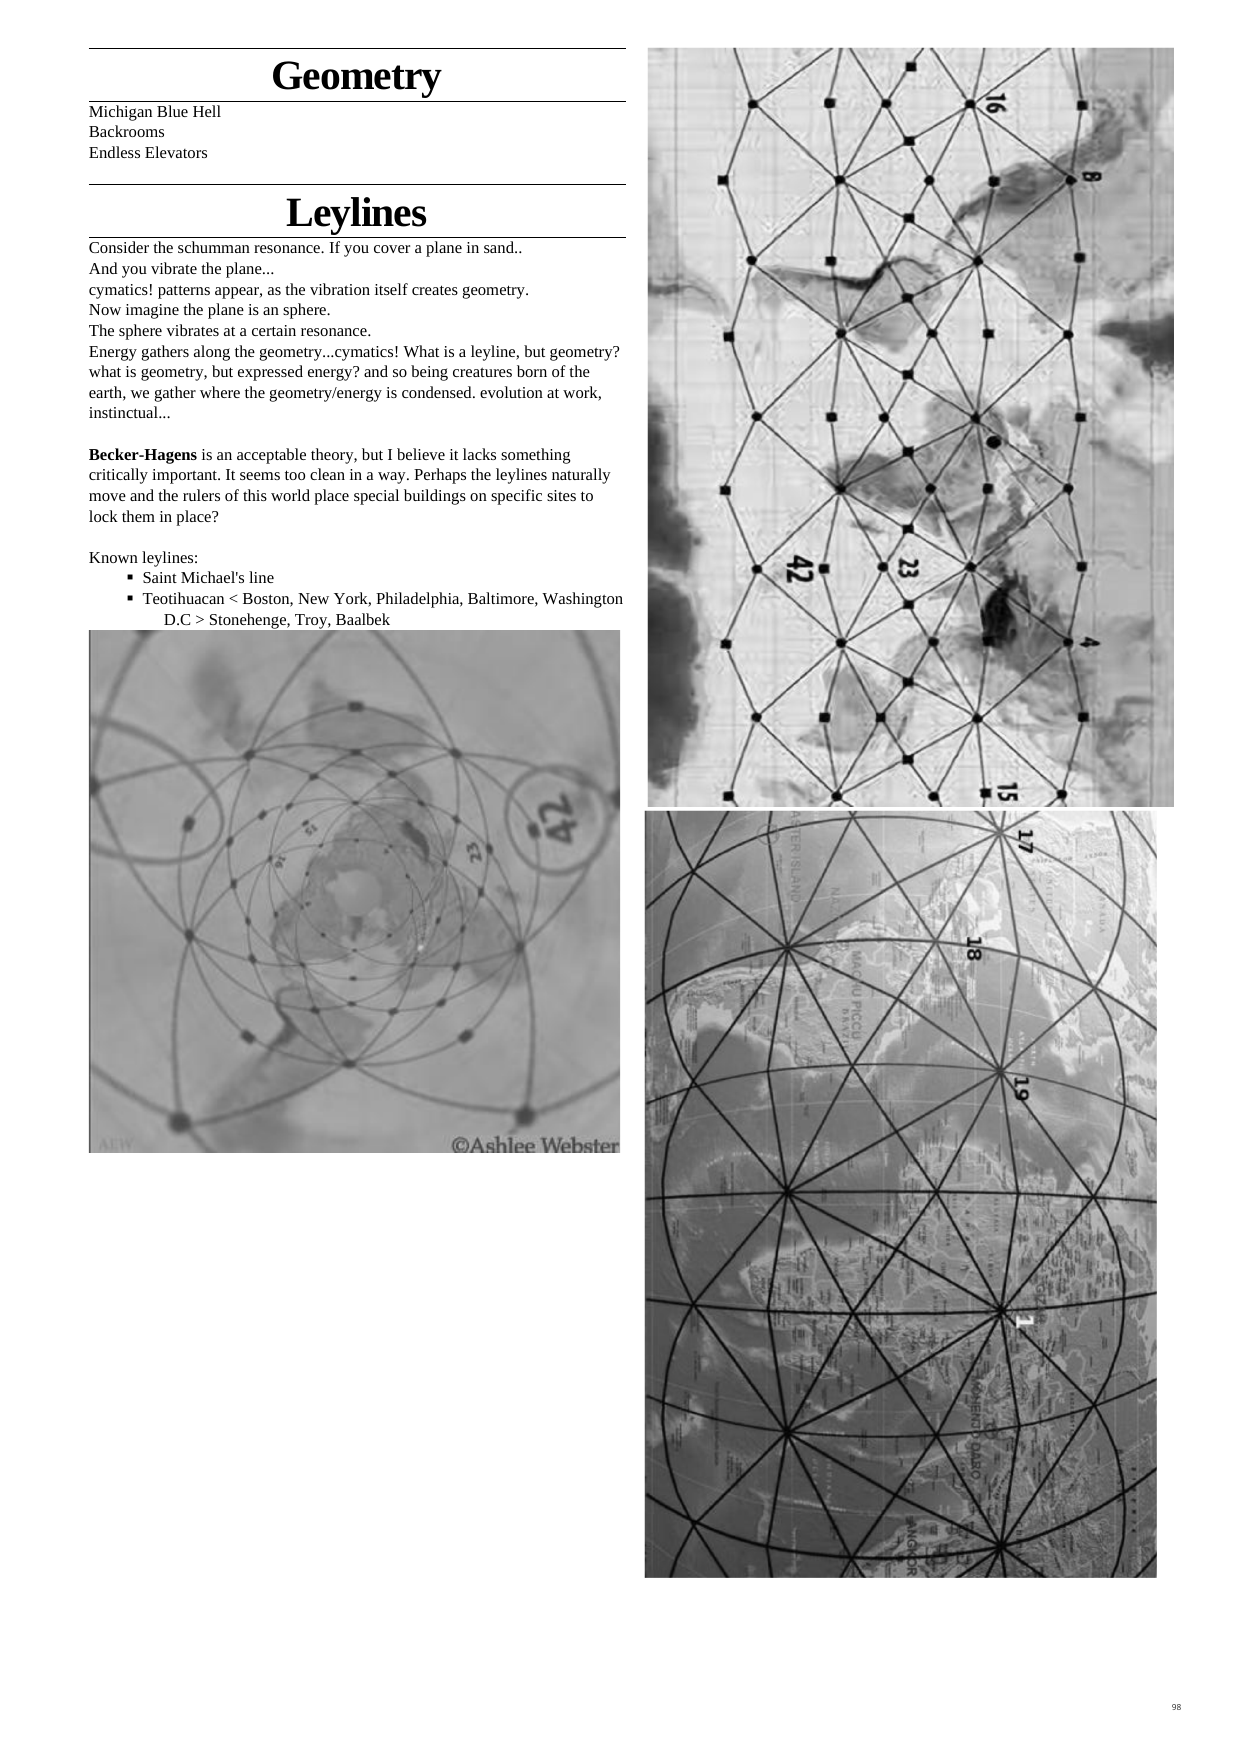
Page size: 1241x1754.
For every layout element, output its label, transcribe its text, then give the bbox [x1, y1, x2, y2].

text Michigan Blue Hell [89, 102, 626, 121]
picture [88, 630, 621, 1153]
text cymatics! patterns appear, as the vibration itself creates geometry. [89, 279, 626, 299]
picture [645, 811, 1156, 1577]
text Energy gathers along the geometry...cymatics! What is a leyline, but geometry? what is geometry, but expressed energy? and so being creatures born of the earth, we gather where the geometry/energy is condensed. evolution at work, instinctual... [89, 341, 626, 422]
picture [648, 48, 1174, 806]
text The sphere vibrates at a certain resonance. [89, 321, 626, 340]
list Teotihuacan < Boston, New York, Philadelphia, Baltimore, Washington D.C > Stonehenge, Troy, Baalbek [126, 589, 626, 629]
text Endless Elevators [89, 143, 626, 162]
text Consider the schumman resonance. If you cover a plane in sand.. [89, 238, 626, 257]
list Saint Michael's line [126, 568, 626, 587]
text And you vibrate the plane... [89, 259, 626, 278]
text Backrooms [89, 122, 626, 141]
subtitle Leylines [89, 185, 626, 237]
text Now imagine the plane is an sphere. [89, 300, 626, 319]
subtitle Geometry [89, 49, 626, 101]
text Known leylines: [89, 548, 626, 567]
text Becker-Hagens is an acceptable theory, but I believe it lacks something critically important. It seems too clean in a way. Perhaps the leylines naturally move and the rulers of this world place special buildings on specific sites to lock them in place? [89, 444, 626, 526]
